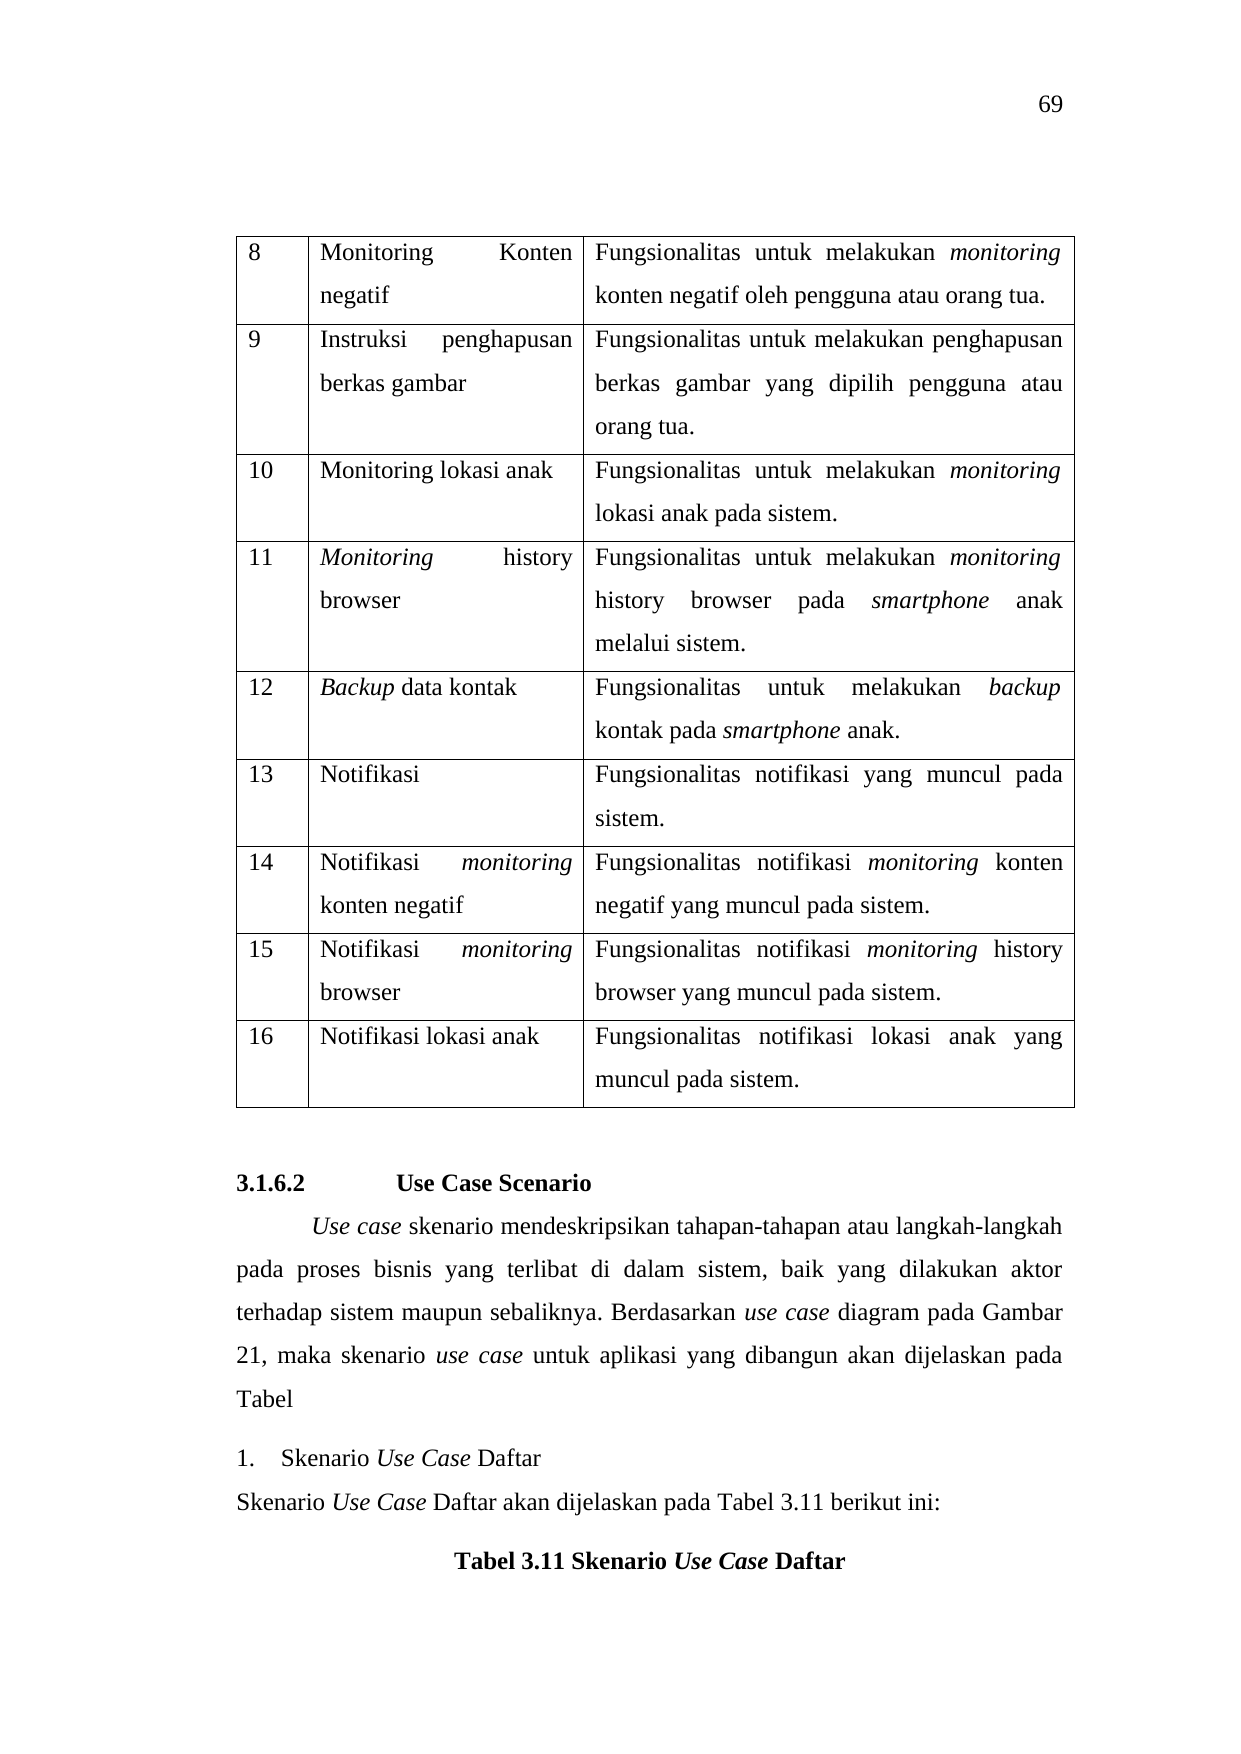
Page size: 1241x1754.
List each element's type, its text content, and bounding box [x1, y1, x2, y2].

text Use case skenario mendeskripsikan tahapan-tahapan atau langkah-langkah pada proses bisnis yang terlibat di dalam sistem, baik yang dilakukan aktor terhadap sistem maupun sebaliknya. Berdasarkan use case diagram pada Gambar 21, maka skenario use case untuk aplikasi yang dibangun akan dijelaskan pada Tabel [236, 1211, 1063, 1412]
table_cell 9 [237, 325, 308, 454]
table_cell 15 [237, 934, 308, 1020]
table_cell Fungsionalitas untuk melakukan penghapusan berkas gambar yang dipilih pengguna atau orang tua. [584, 325, 1074, 454]
table_cell Fungsionalitas notifikasi lokasi anak yang muncul pada sistem. [584, 1021, 1074, 1107]
table_cell 8 [237, 237, 308, 323]
list Skenario Use Case Daftar [236, 1443, 1063, 1472]
table_cell 10 [237, 455, 308, 541]
table_cell Fungsionalitas notifikasi monitoring history browser yang muncul pada sistem. [584, 934, 1074, 1020]
table_cell 16 [237, 1021, 308, 1107]
table_cell Notifikasi monitoring browser [309, 934, 583, 1020]
table_cell 14 [237, 847, 308, 933]
table_cell Monitoring lokasi anak [309, 455, 583, 541]
table_cell Notifikasi monitoring konten negatif [309, 847, 583, 933]
table_cell Fungsionalitas untuk melakukan monitoring history browser pada smartphone anak melalui sistem. [584, 542, 1074, 671]
text Skenario Use Case Daftar akan dijelaskan pada Tabel 3.11 berikut ini: [236, 1487, 1063, 1515]
table_cell Backup data kontak [309, 672, 583, 758]
table_cell Fungsionalitas notifikasi yang muncul pada sistem. [584, 760, 1074, 846]
table_cell 11 [237, 542, 308, 671]
table_cell Fungsionalitas notifikasi monitoring konten negatif yang muncul pada sistem. [584, 847, 1074, 933]
table_cell Monitoring history browser [309, 542, 583, 671]
table_cell Notifikasi lokasi anak [309, 1021, 583, 1107]
table_cell Fungsionalitas untuk melakukan monitoring lokasi anak pada sistem. [584, 455, 1074, 541]
table_cell Instruksi penghapusan berkas gambar [309, 325, 583, 454]
table_cell Notifikasi [309, 760, 583, 846]
subtitle Use Case Scenario [236, 1168, 1063, 1197]
table_cell Fungsionalitas untuk melakukan backup kontak pada smartphone anak. [584, 672, 1074, 758]
table_cell 12 [237, 672, 308, 758]
table_cell Fungsionalitas untuk melakukan monitoring konten negatif oleh pengguna atau orang tua. [584, 237, 1074, 323]
table_cell Monitoring Konten negatif [309, 237, 583, 323]
table_cell 13 [237, 760, 308, 846]
